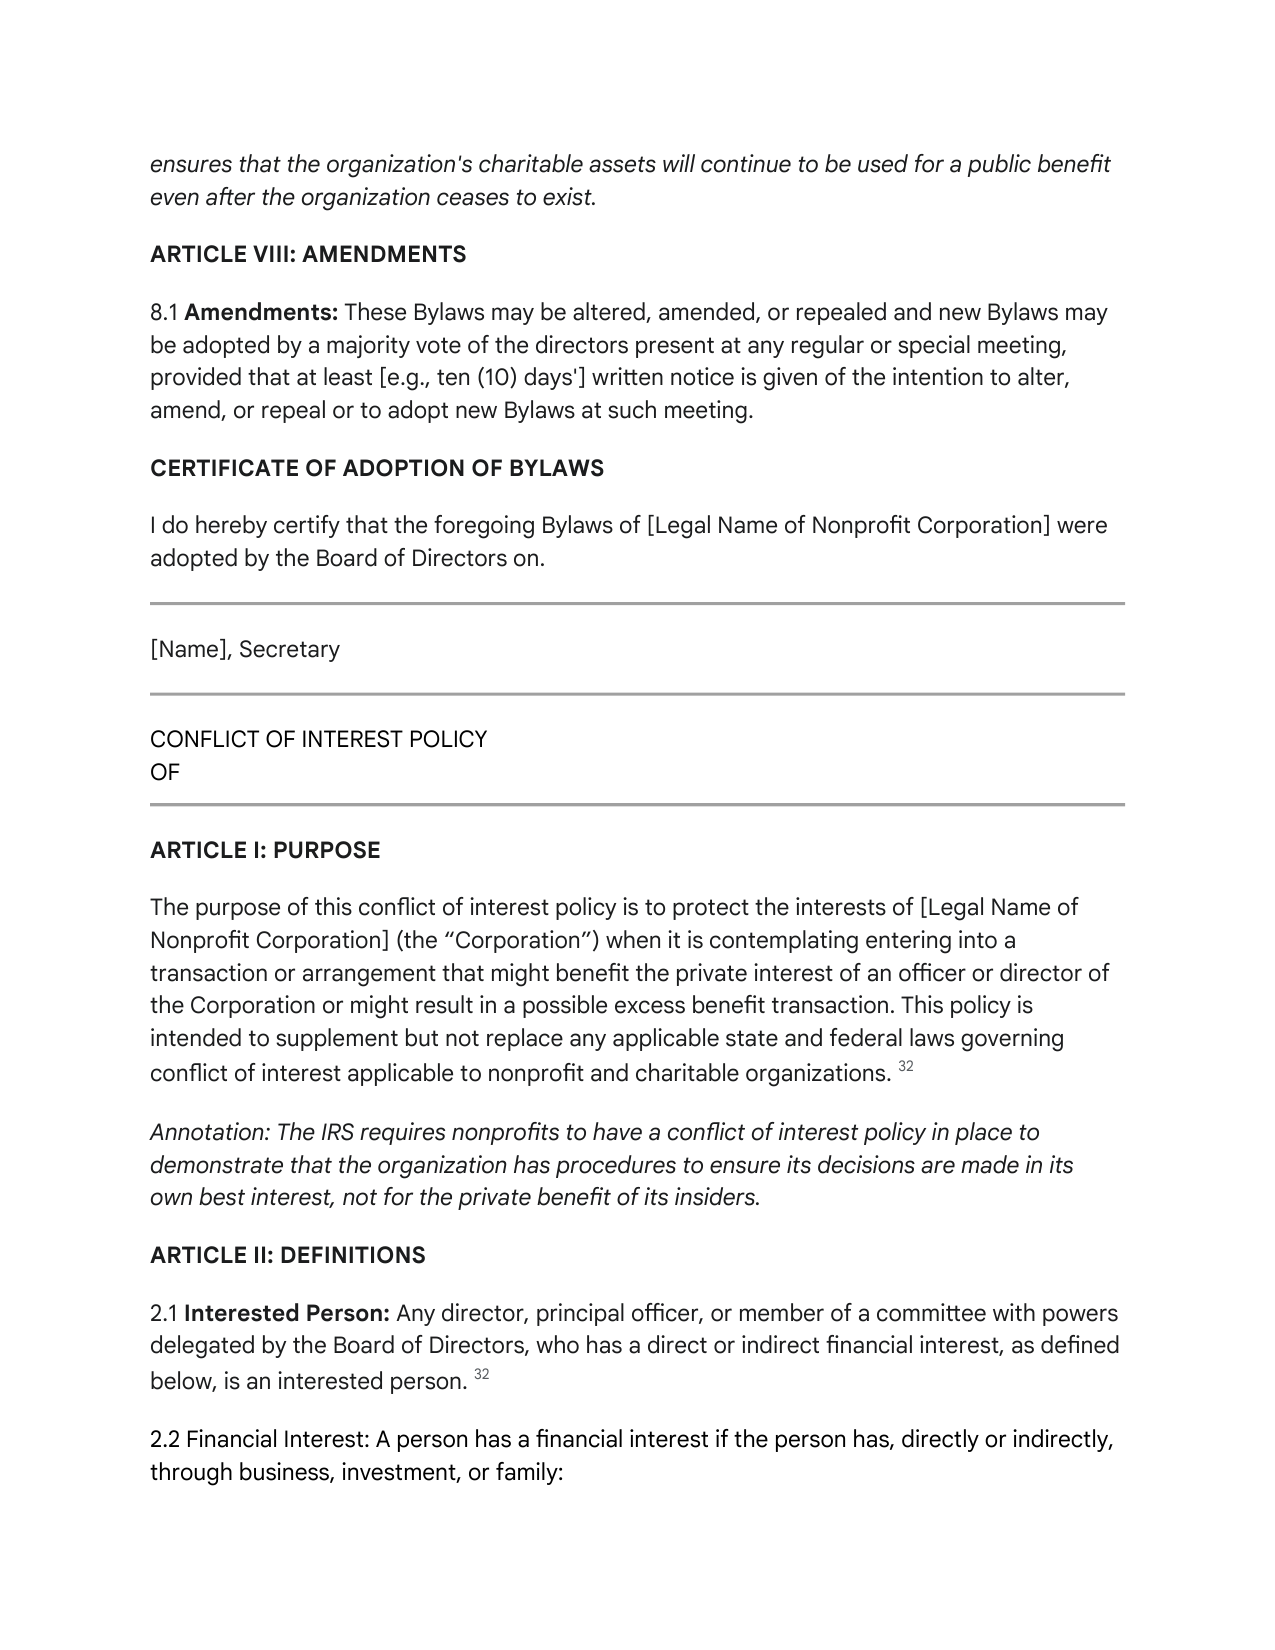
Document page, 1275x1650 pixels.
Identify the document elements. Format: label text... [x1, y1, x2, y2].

text OF [150, 758, 1125, 787]
text 2.1 Interested Person: Any director, principal officer, or member of a committee with powers delegated by the Board of Directors, who has a direct or indirect financial interest, as defined below, is an interested person. 32 [150, 1299, 1125, 1396]
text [150, 150, 1125, 211]
text ARTICLE II: DEFINITIONS [150, 1241, 1125, 1270]
text The purpose of this conflict of interest policy is to protect the interests of [Legal Name of Nonprofit Corporation] (the “Corporation”) when it is contemplating entering into a transaction or arrangement that might benefit the private interest of an officer or director of the Corporation or might result in a possible excess benefit transaction. This policy is intended to supplement but not replace any applicable state and federal laws governing conflict of interest applicable to nonprofit and charitable organizations. 32 [150, 893, 1125, 1089]
text CERTIFICATE OF ADOPTION OF BYLAWS [150, 454, 1125, 483]
text CONFLICT OF INTEREST POLICY [150, 696, 1125, 754]
text I do hereby certify that the foregoing Bylaws of [Legal Name of Nonprofit Corporation] were adopted by the Board of Directors on. [150, 512, 1125, 573]
text [Name], Secretary [150, 606, 1125, 663]
text 2.2 Financial Interest: A person has a financial interest if the person has, directly or indirectly, through business, investment, or family: [150, 1426, 1125, 1487]
text Annotation: The IRS requires nonprofits to have a conflict of interest policy in place to demonstrate that the organization has procedures to ensure its decisions are made in its own best interest, not for the private benefit of its insiders. [150, 1118, 1125, 1212]
text ARTICLE I: PURPOSE [150, 807, 1125, 864]
text 8.1 Amendments: These Bylaws may be altered, amended, or repealed and new Bylaws may be adopted by a majority vote of the directors present at any regular or special meeting, provided that at least [e.g., ten (10) days'] written notice is given of the intention to alter, amend, or repeal or to adopt new Bylaws at such meeting. [150, 298, 1125, 425]
text ARTICLE VIII: AMENDMENTS [150, 240, 1125, 269]
